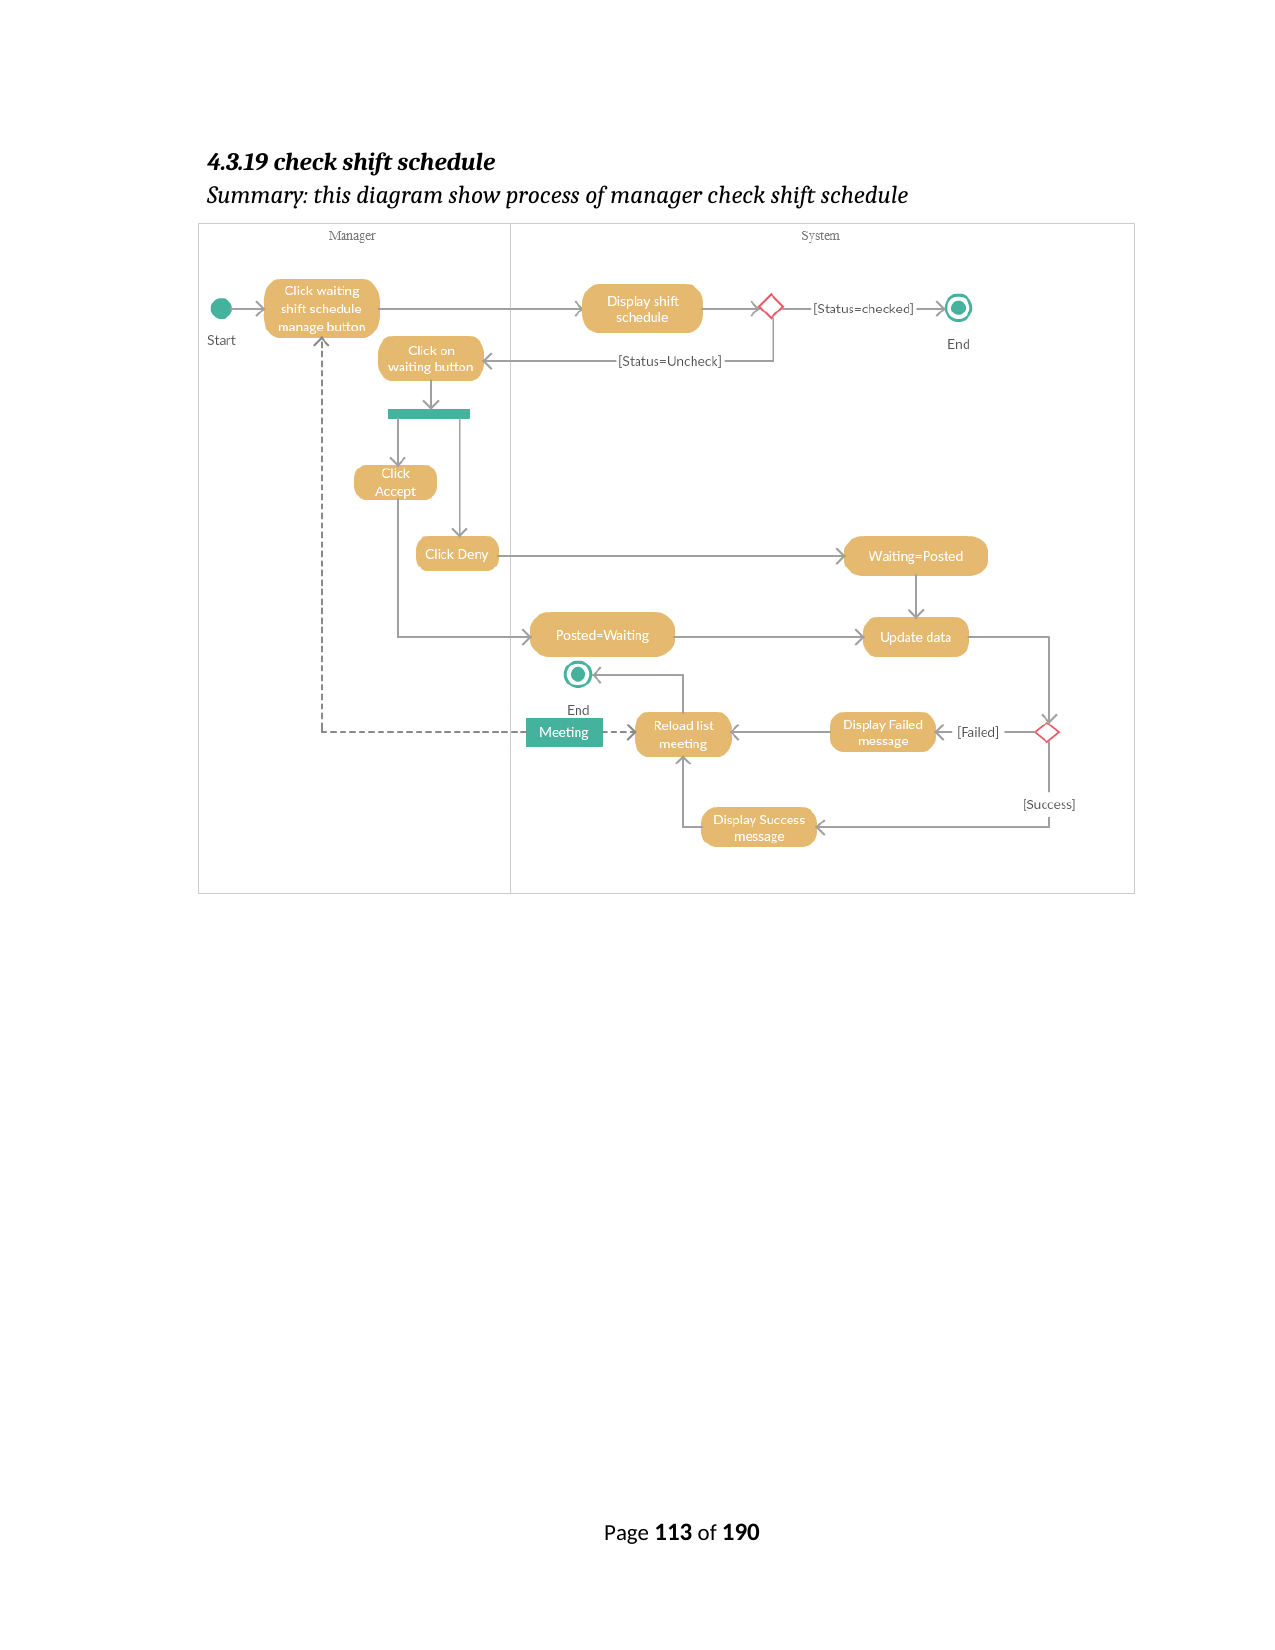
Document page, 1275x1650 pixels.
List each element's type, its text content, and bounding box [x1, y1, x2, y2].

text Summary: this diagram show process of manager check shift schedule [207, 181, 1157, 209]
picture [188, 213, 1143, 895]
text 4.3.19 check shift schedule [207, 148, 1157, 176]
